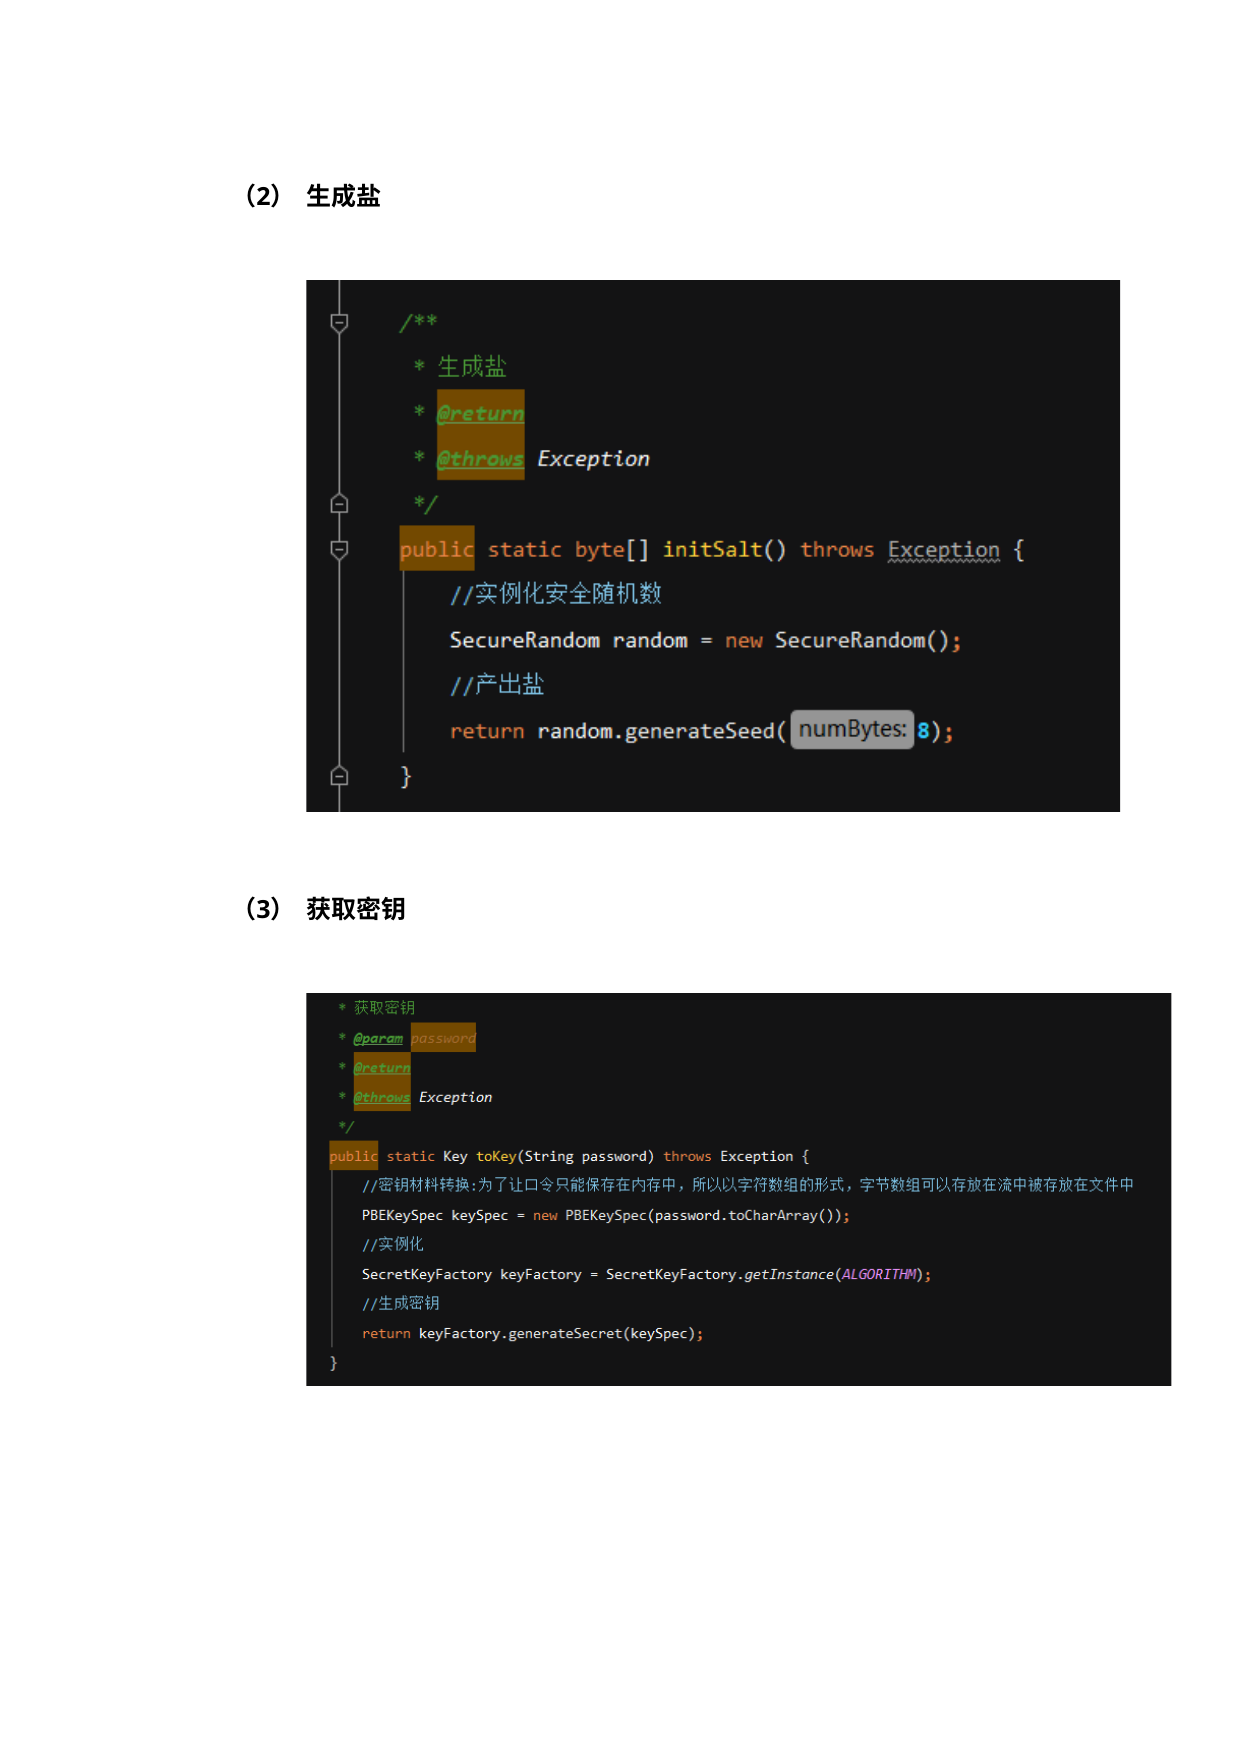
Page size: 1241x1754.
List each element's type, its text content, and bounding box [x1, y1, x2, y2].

subtitle 生成盐 [231, 162, 1053, 227]
subtitle 获取密钥 [231, 875, 1053, 940]
picture [306, 280, 1121, 812]
picture [306, 993, 1172, 1386]
